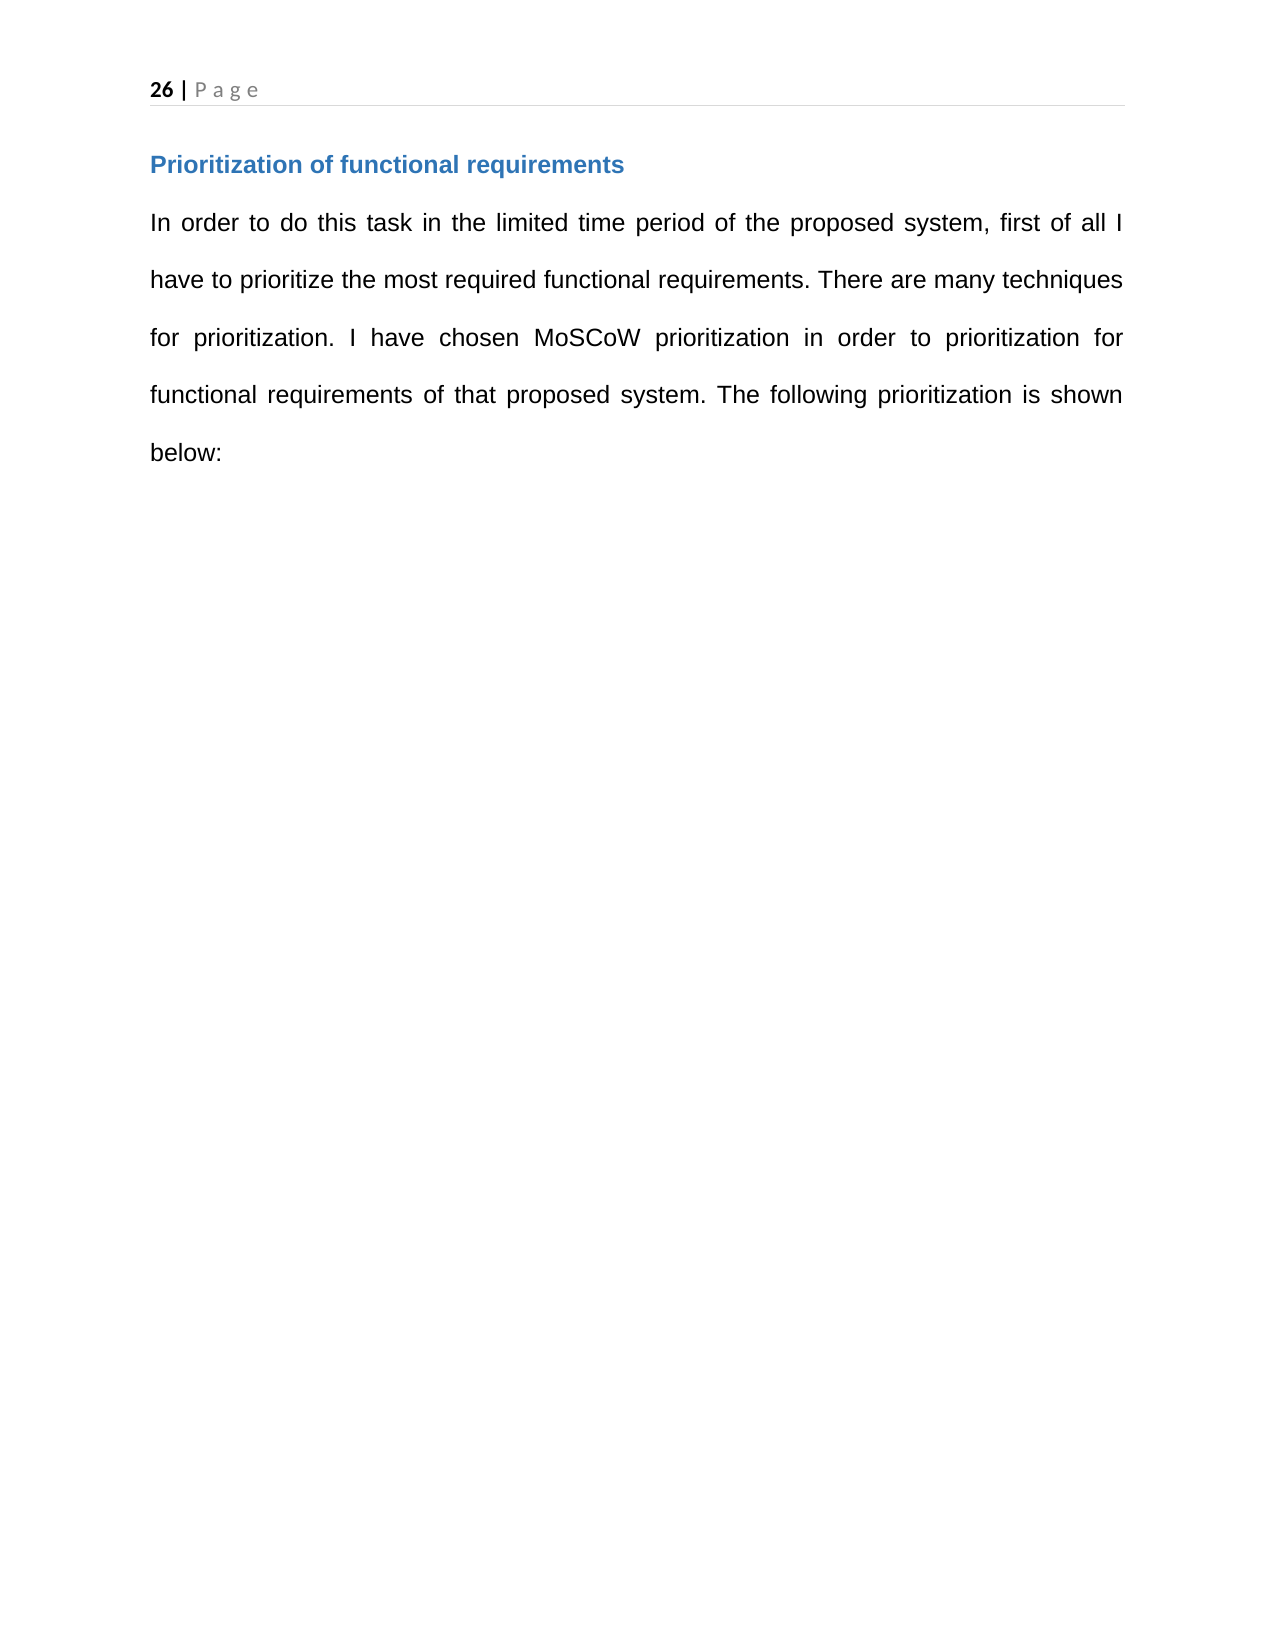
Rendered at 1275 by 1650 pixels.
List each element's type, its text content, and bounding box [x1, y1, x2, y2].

subtitle Prioritization of functional requirements [150, 150, 1125, 179]
text In order to do this task in the limited time period of the proposed system, first of all I have to prioritize the most required functional requirements. There are many techniques for prioritization. I have chosen MoSCoW prioritization in order to prioritization for functional requirements of that proposed system. The following prioritization is shown below: [150, 207, 1125, 466]
